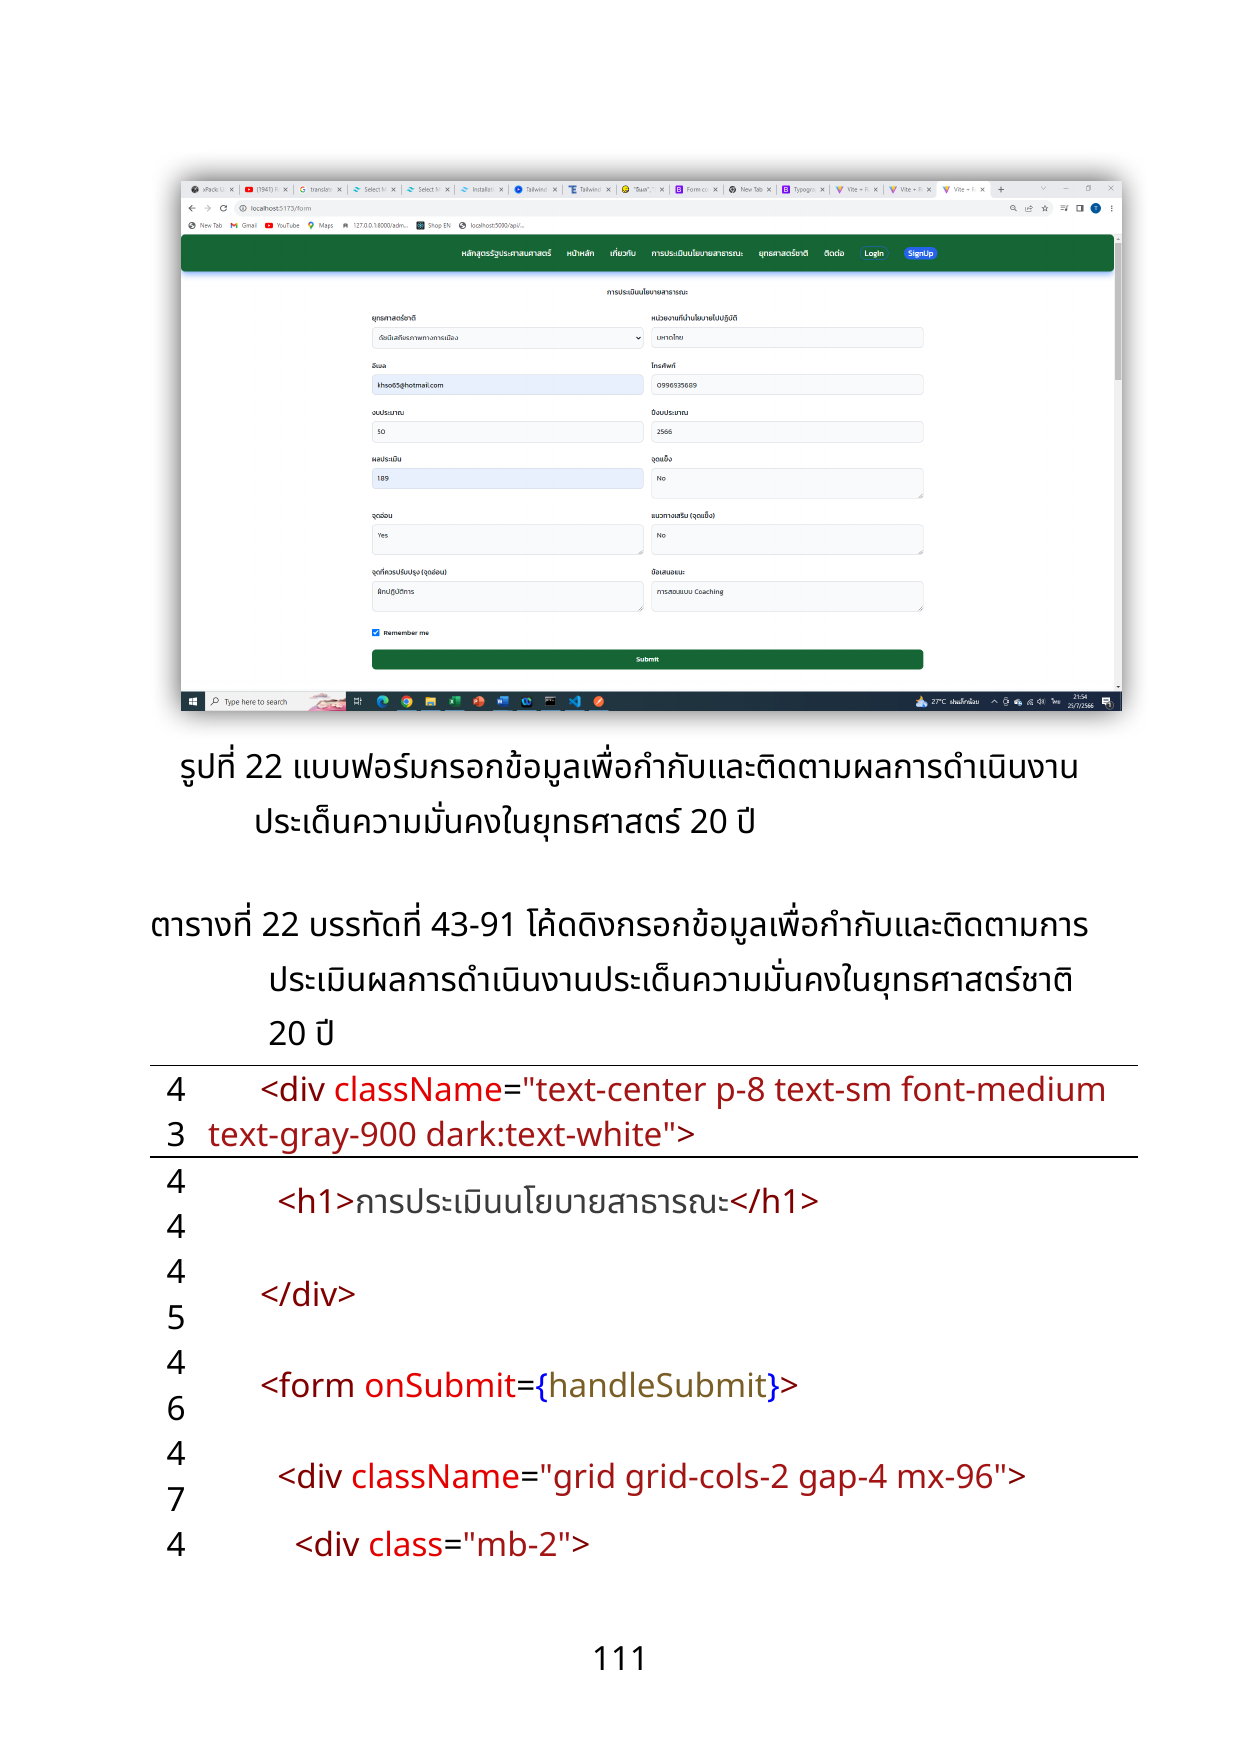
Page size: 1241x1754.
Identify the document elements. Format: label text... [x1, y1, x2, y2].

list ตารางที่ 22 บรรทัดที่ 43-91 โค้ดดิงกรอกข้อมูลเพื่อกำกับและติดตามการประเมินผลการดำเนินงานประเด็นความมั่นคงในยุทธศาสตร์ชาติ 20 ปี [150, 901, 1090, 1061]
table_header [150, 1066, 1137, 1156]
picture [181, 181, 1122, 711]
list รูปที่ 22 แบบฟอร์มกรอกข้อมูลเพื่อกำกับและติดตามผลการดำเนินงานประเด็นความมั่นคงในยุทธศาสตร์ 20 ปี [179, 743, 1090, 848]
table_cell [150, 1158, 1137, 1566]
